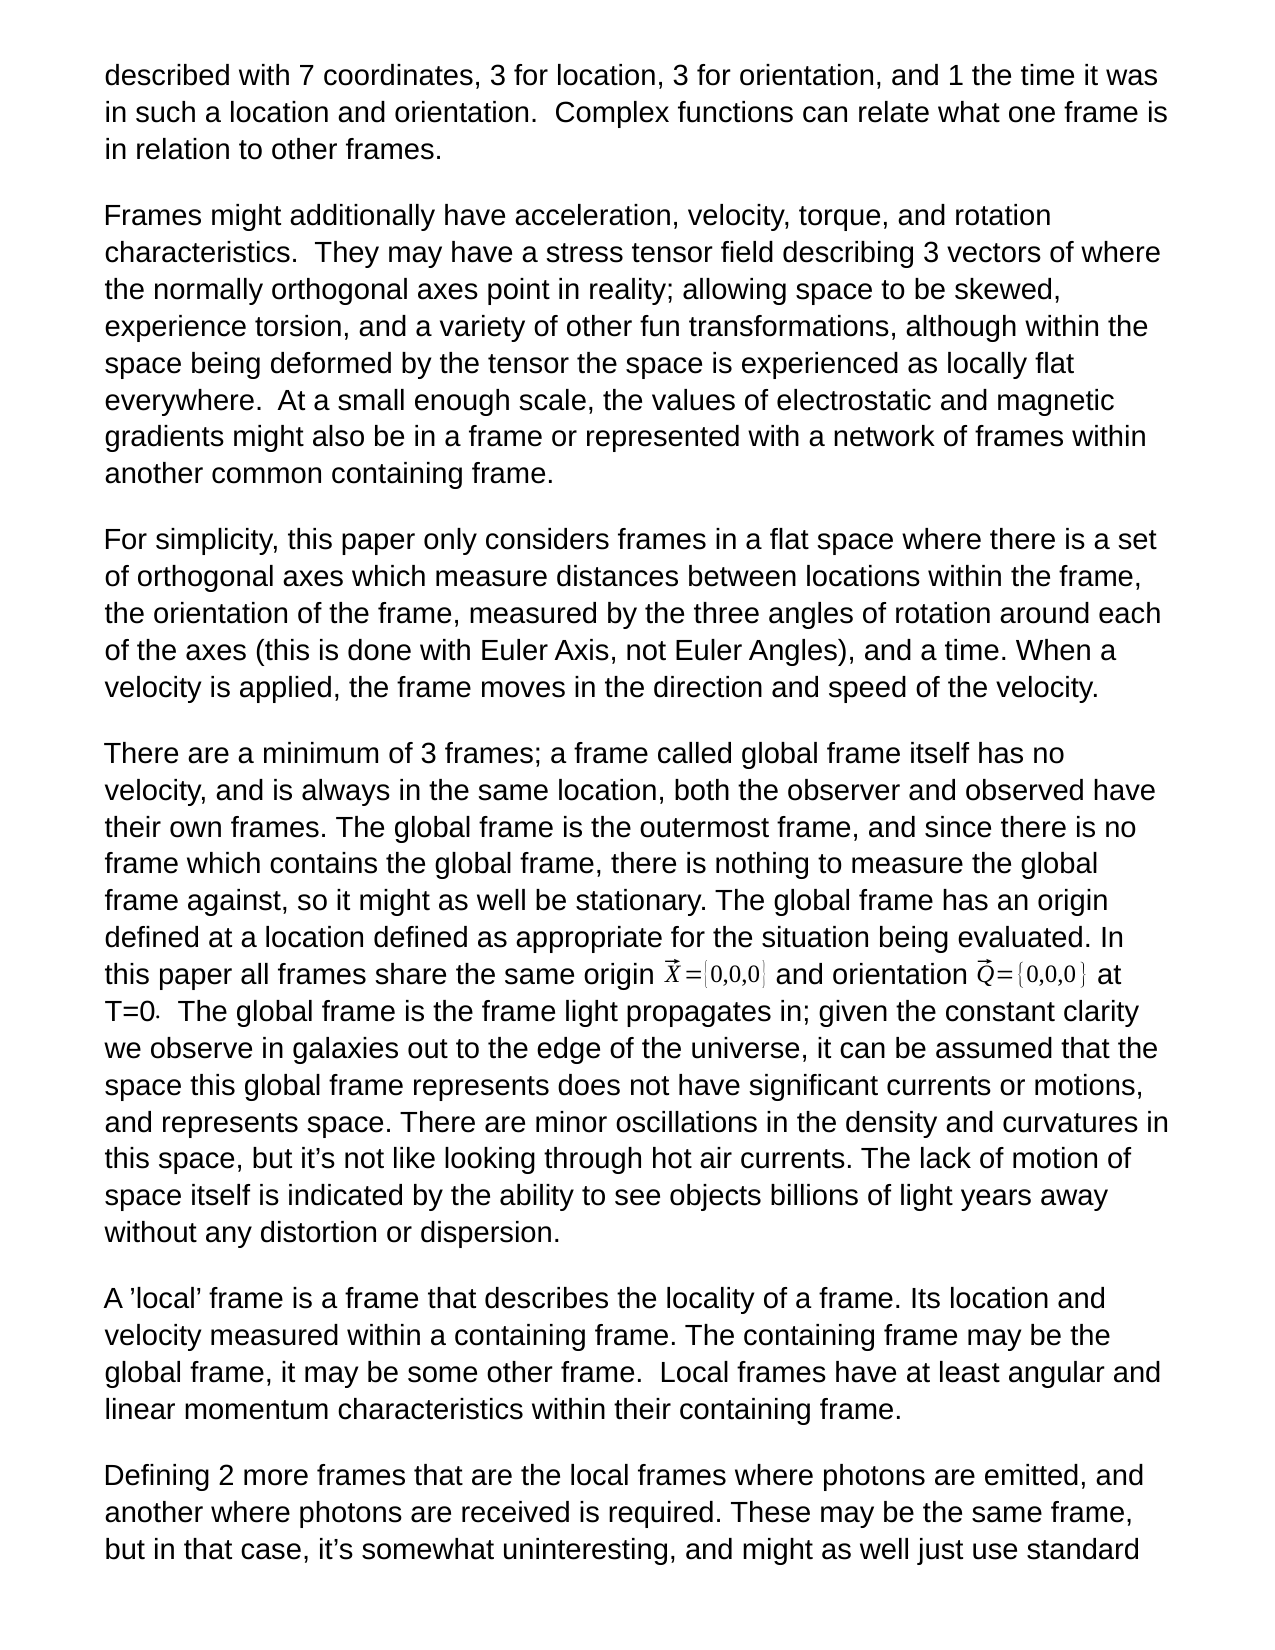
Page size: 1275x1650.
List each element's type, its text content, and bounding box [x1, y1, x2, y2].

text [103, 58, 1172, 166]
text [103, 1458, 1172, 1565]
text There are a minimum of 3 frames; a frame called global frame itself has no velocity, and is always in the same location, both the observer and observed have their own frames. The global frame is the outermost frame, and since there is no frame which contains the global frame, there is nothing to measure the global frame against, so it might as well be stationary. The global frame has an origin defined at a location defined as appropriate for the situation being evaluated. In this paper all frames share the same origin and orientation at T=0 The global frame is the frame light propagates in; given the constant clarity we observe in galaxies out to the edge of the universe, it can be assumed that the space this global frame represents does not have significant currents or motions, and represents space. There are minor oscillations in the density and curvatures in this space, but it’s not like looking through hot air currents. The lack of motion of space itself is indicated by the ability to see objects billions of light years away without any distortion or dispersion. [103, 736, 1172, 1249]
text Frames might additionally have acceleration, velocity, torque, and rotation characteristics. They may have a stress tensor field describing 3 vectors of where the normally orthogonal axes point in reality; allowing space to be skewed, experience torsion, and a variety of other fun transformations, although within the space being deformed by the tensor the space is experienced as locally flat everywhere. At a small enough scale, the values of electrostatic and magnetic gradients might also be in a frame or represented with a network of frames within another common containing frame. [103, 198, 1172, 490]
text A ’local’ frame is a frame that describes the locality of a frame. Its location and velocity measured within a containing frame. The containing frame may be the global frame, it may be some other frame. Local frames have at least angular and linear momentum characteristics within their containing frame. [103, 1281, 1172, 1425]
text For simplicity, this paper only considers frames in a flat space where there is a set of orthogonal axes which measure distances between locations within the frame, the orientation of the frame, measured by the three angles of rotation around each of the axes (this is done with Euler Axis, not Euler Angles), and a time. When a velocity is applied, the frame moves in the direction and speed of the velocity. [103, 522, 1172, 703]
